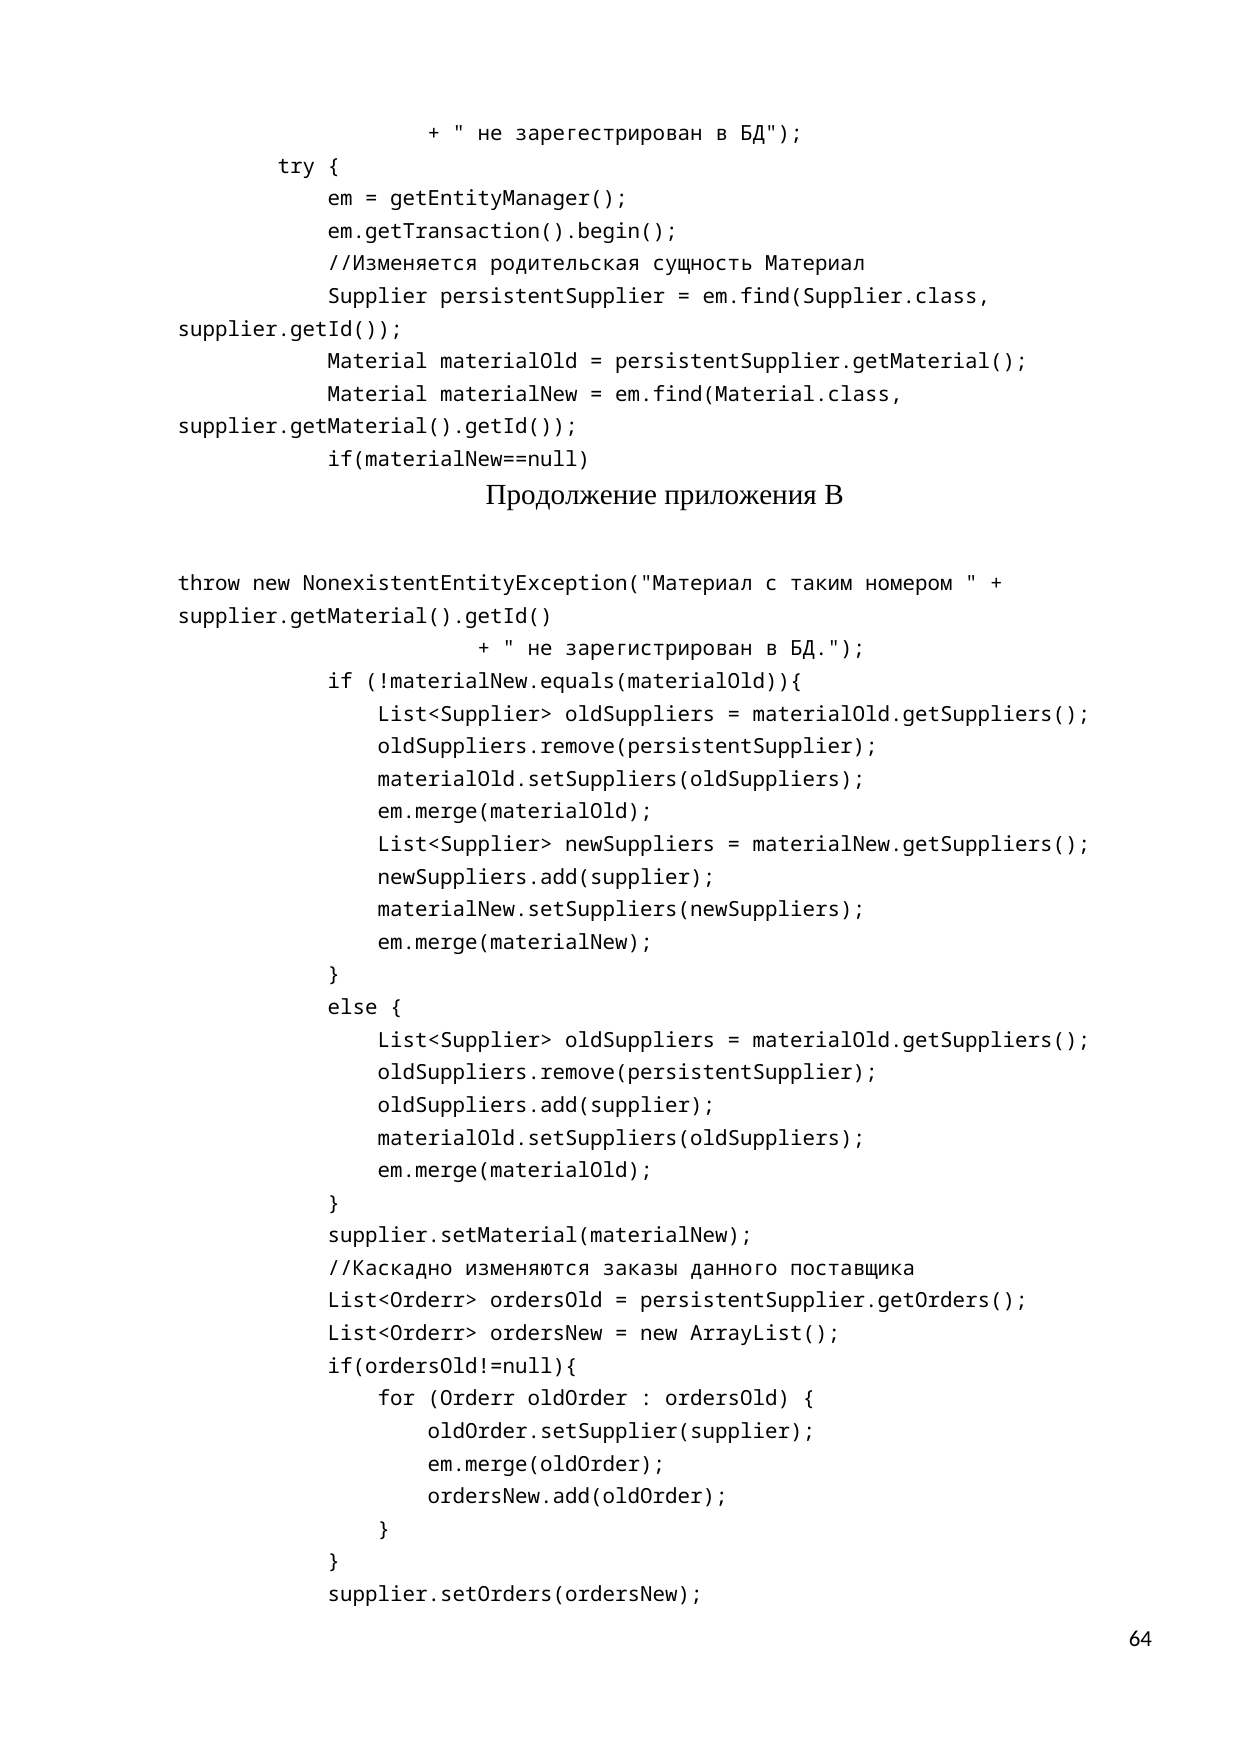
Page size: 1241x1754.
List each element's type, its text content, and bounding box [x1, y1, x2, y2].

text + " не зарегистрирован в БД."); [177, 633, 1152, 662]
text oldOrder.setSupplier(supplier); [177, 1416, 1152, 1444]
text Продолжение приложения В [177, 477, 1152, 510]
text for (Orderr oldOrder : ordersOld) { [177, 1383, 1152, 1412]
text materialNew.setSuppliers(newSuppliers); [177, 894, 1152, 923]
text else { [177, 992, 1152, 1021]
text supplier.setMaterial(materialNew); [177, 1220, 1152, 1249]
text em.merge(oldOrder); [177, 1449, 1152, 1477]
text if(materialNew==null) [177, 444, 1152, 473]
text em.merge(materialOld); [177, 1155, 1152, 1184]
text newSuppliers.add(supplier); [177, 862, 1152, 890]
text oldSuppliers.add(supplier); [177, 1090, 1152, 1118]
text //Изменяется родительская сущность Материал [177, 248, 1152, 277]
text } [177, 1188, 1152, 1216]
text throw new NonexistentEntityException("Материал с таким номером " + supplier.getMaterial().getId() [177, 568, 1152, 629]
text ordersNew.add(oldOrder); [177, 1481, 1152, 1510]
text Material materialNew = em.find(Material.class, supplier.getMaterial().getId()); [177, 379, 1152, 440]
text materialOld.setSuppliers(oldSuppliers); [177, 1123, 1152, 1151]
text List<Orderr> ordersNew = new ArrayList(); [177, 1318, 1152, 1347]
text em.merge(materialOld); [177, 797, 1152, 825]
text if(ordersOld!=null){ [177, 1351, 1152, 1379]
text List<Orderr> ordersOld = persistentSupplier.getOrders(); [177, 1286, 1152, 1314]
text Material materialOld = persistentSupplier.getMaterial(); [177, 346, 1152, 375]
text List<Supplier> oldSuppliers = materialOld.getSuppliers(); [177, 1025, 1152, 1053]
text + " не зарегестрирован в БД"); [177, 118, 1152, 147]
text materialOld.setSuppliers(oldSuppliers); [177, 764, 1152, 792]
text //Каскадно изменяются заказы данного поставщика [177, 1253, 1152, 1281]
text if (!materialNew.equals(materialOld)){ [177, 666, 1152, 694]
text List<Supplier> oldSuppliers = materialOld.getSuppliers(); [177, 699, 1152, 727]
text supplier.setOrders(ordersNew); [177, 1579, 1152, 1607]
text } [177, 1514, 1152, 1542]
text List<Supplier> newSuppliers = materialNew.getSuppliers(); [177, 829, 1152, 858]
text } [177, 959, 1152, 988]
text em.merge(materialNew); [177, 927, 1152, 955]
text em = getEntityManager(); [177, 183, 1152, 212]
text oldSuppliers.remove(persistentSupplier); [177, 1057, 1152, 1086]
text try { [177, 151, 1152, 179]
text em.getTransaction().begin(); [177, 216, 1152, 244]
text oldSuppliers.remove(persistentSupplier); [177, 731, 1152, 760]
text Supplier persistentSupplier = em.find(Supplier.class, supplier.getId()); [177, 281, 1152, 342]
text } [177, 1546, 1152, 1575]
